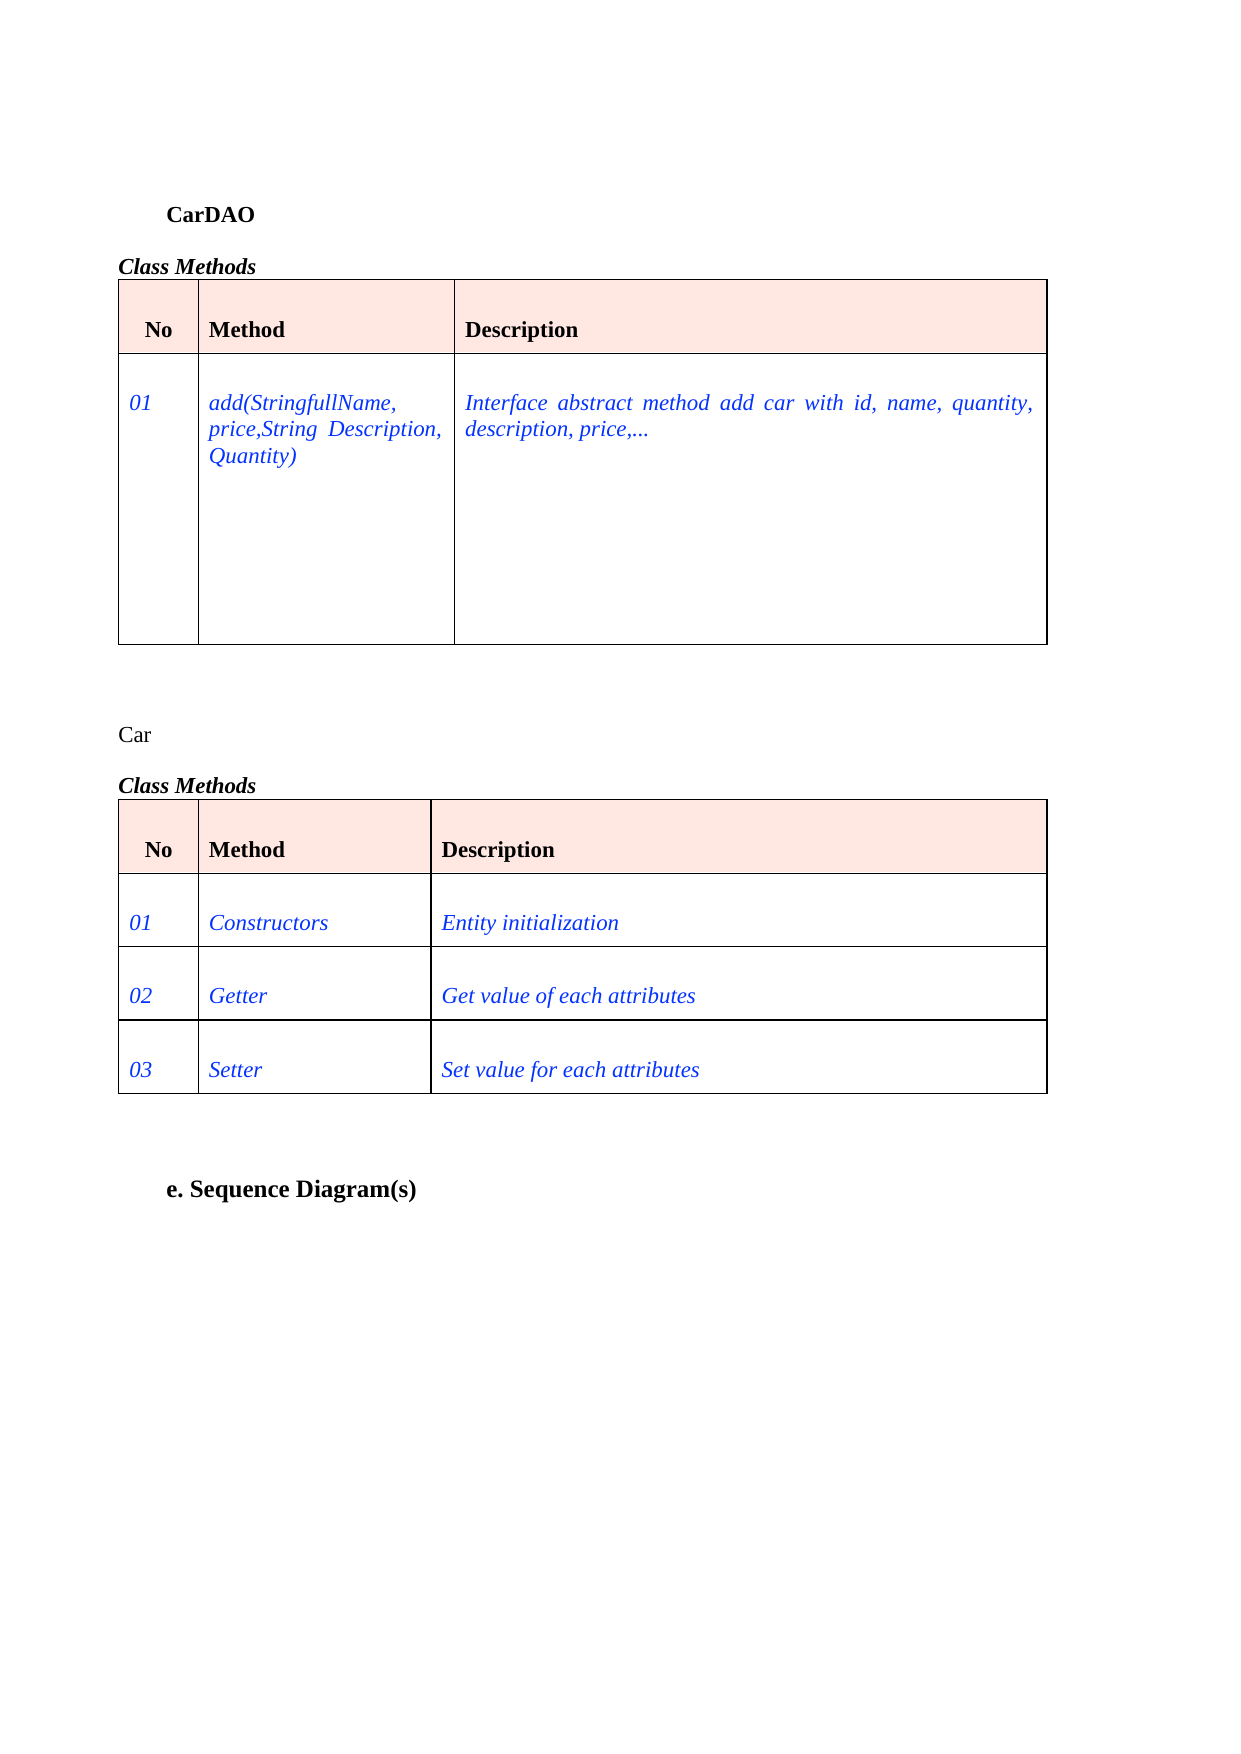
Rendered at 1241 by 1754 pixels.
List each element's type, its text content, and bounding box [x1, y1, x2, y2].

table_cell Get value of each attributes [432, 947, 1046, 1019]
table_cell 01 [119, 874, 198, 946]
text Class Methods [118, 773, 1090, 799]
table_header Description [455, 280, 1046, 352]
table_cell Set value for each attributes [432, 1021, 1046, 1093]
table_cell add(StringfullName, price,String Description, Quantity) [199, 354, 454, 644]
table_header Description [432, 800, 1046, 872]
table_header No [119, 800, 198, 872]
table_cell Interface abstract method add car with id, name, quantity, description, price,... [455, 354, 1046, 644]
table_cell Getter [199, 947, 430, 1019]
text Class Methods [118, 253, 1090, 279]
text Car [118, 721, 1090, 748]
table_cell Setter [199, 1021, 430, 1093]
table_cell 01 [119, 354, 198, 644]
table_header Method [199, 280, 454, 352]
table_header No [119, 280, 198, 352]
subtitle e. Sequence Diagram(s) [166, 1174, 1090, 1203]
table_header Method [199, 800, 430, 872]
subtitle CarDAO [166, 201, 1090, 228]
table_cell Constructors [199, 874, 430, 946]
table_cell 03 [119, 1021, 198, 1093]
table_cell 02 [119, 947, 198, 1019]
table_cell Entity initialization [432, 874, 1046, 946]
